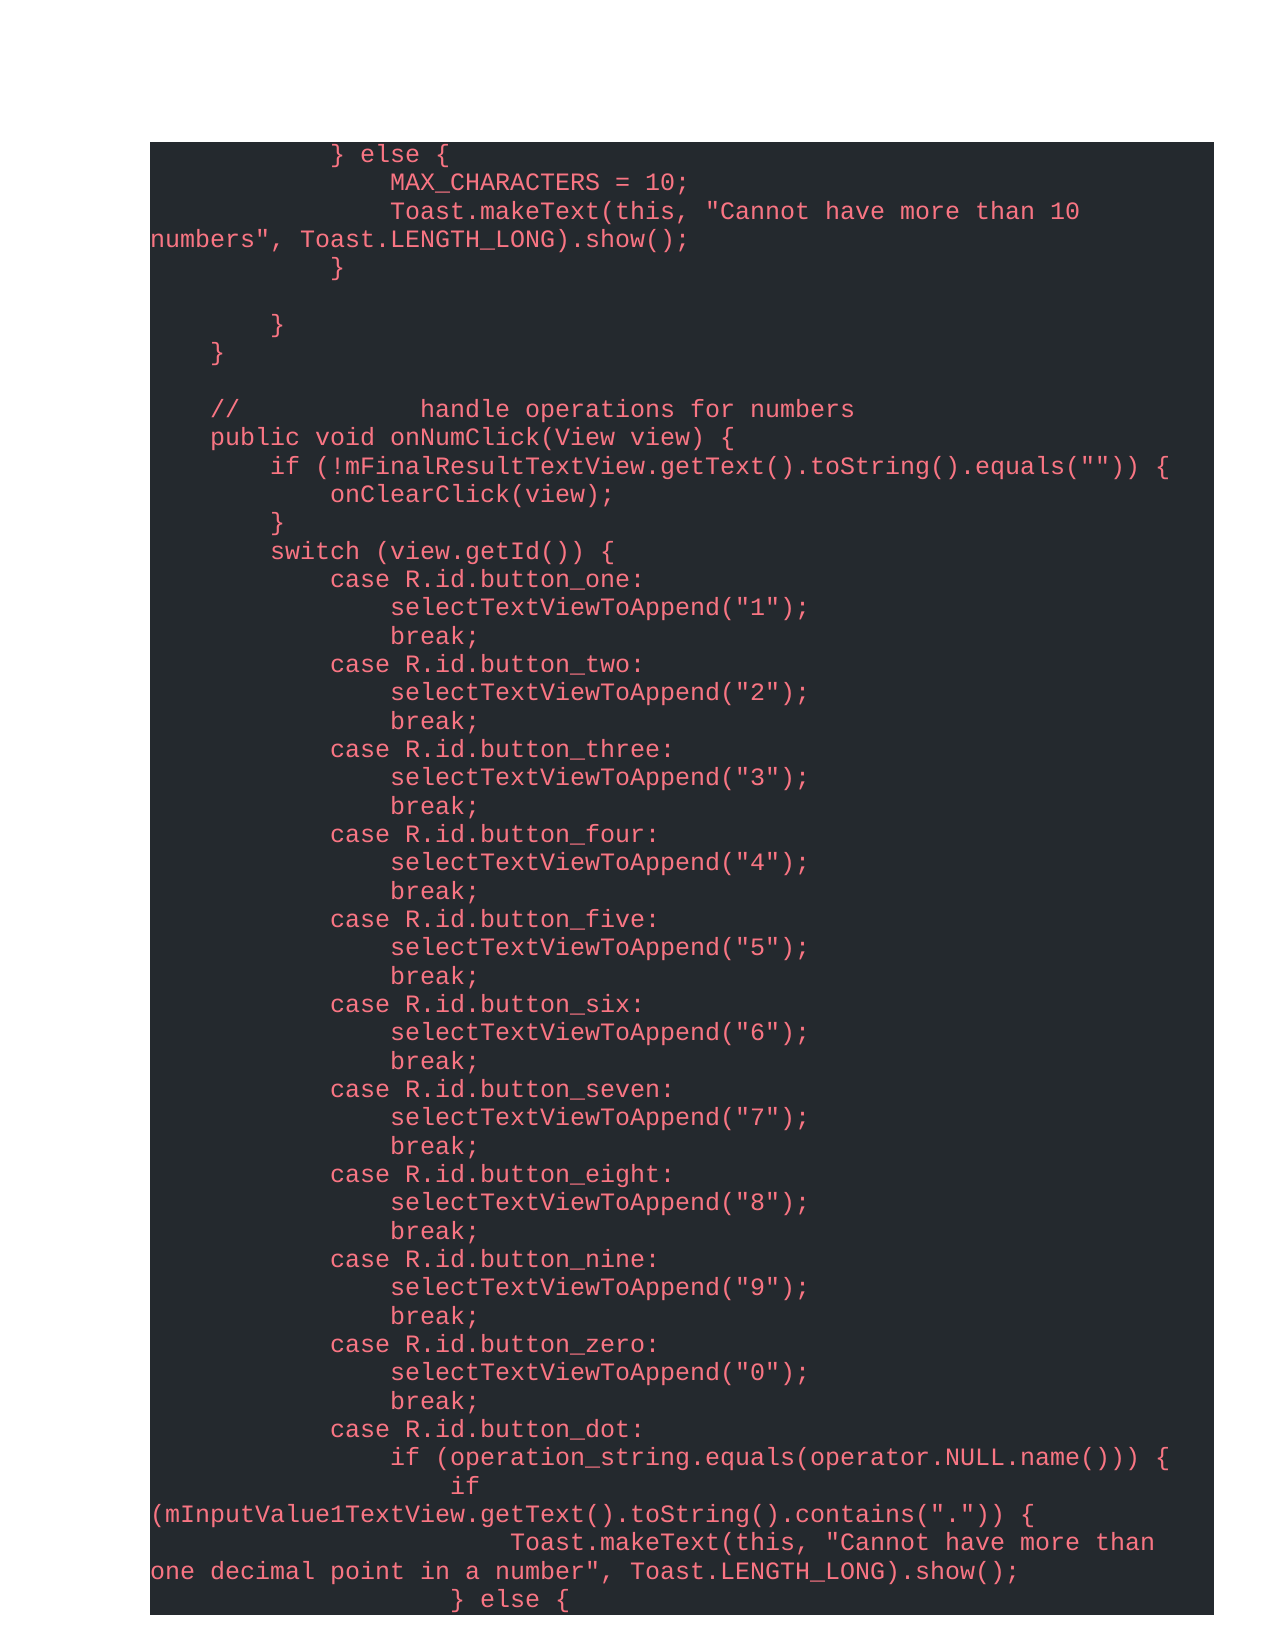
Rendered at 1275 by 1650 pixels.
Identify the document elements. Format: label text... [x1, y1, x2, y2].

text selectTextViewToAppend("9"); [150, 1275, 1214, 1303]
text case R.id.button_one: [150, 567, 1214, 595]
text selectTextViewToAppend("4"); [150, 850, 1214, 878]
text } [150, 312, 1214, 340]
text break; [150, 1388, 1214, 1417]
text selectTextViewToAppend("5"); [150, 935, 1214, 963]
text if (operation_string.equals(operator.NULL.name())) { [150, 1445, 1214, 1473]
text break; [150, 963, 1214, 992]
text if (mInputValue1TextView.getText().toString().contains(".")) { [150, 1473, 1214, 1530]
text selectTextViewToAppend("6"); [150, 1020, 1214, 1048]
text break; [150, 1218, 1214, 1247]
text } [150, 255, 1214, 283]
text selectTextViewToAppend("3"); [150, 765, 1214, 793]
text break; [150, 623, 1214, 652]
text public void onNumClick(View view) { [150, 425, 1214, 453]
text case R.id.button_two: [150, 652, 1214, 680]
text switch (view.getId()) { [150, 538, 1214, 567]
text Toast.makeText(this, "Cannot have more than 10 numbers", Toast.LENGTH_LONG).show(); [150, 198, 1214, 255]
text selectTextViewToAppend("1"); [150, 595, 1214, 623]
text } else { [150, 142, 1214, 170]
text selectTextViewToAppend("7"); [150, 1105, 1214, 1133]
text break; [150, 878, 1214, 907]
text case R.id.button_eight: [150, 1162, 1214, 1190]
text // handle operations for numbers [150, 397, 1214, 425]
text selectTextViewToAppend("0"); [150, 1360, 1214, 1388]
text selectTextViewToAppend("8"); [150, 1190, 1214, 1218]
text break; [150, 708, 1214, 737]
text } [150, 340, 1214, 368]
text break; [150, 1133, 1214, 1162]
text onClearClick(view); [150, 482, 1214, 510]
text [150, 1530, 1214, 1587]
text } else { [150, 1587, 1214, 1615]
text MAX_CHARACTERS = 10; [150, 170, 1214, 198]
text break; [150, 1303, 1214, 1332]
text break; [150, 1048, 1214, 1077]
text } [150, 510, 1214, 538]
text if (!mFinalResultTextView.getText().toString().equals("")) { [150, 453, 1214, 482]
text case R.id.button_six: [150, 992, 1214, 1020]
text selectTextViewToAppend("2"); [150, 680, 1214, 708]
text case R.id.button_five: [150, 907, 1214, 935]
text case R.id.button_dot: [150, 1417, 1214, 1445]
text case R.id.button_nine: [150, 1247, 1214, 1275]
text break; [150, 793, 1214, 822]
text case R.id.button_four: [150, 822, 1214, 850]
text case R.id.button_seven: [150, 1077, 1214, 1105]
text case R.id.button_three: [150, 737, 1214, 765]
text case R.id.button_zero: [150, 1332, 1214, 1360]
